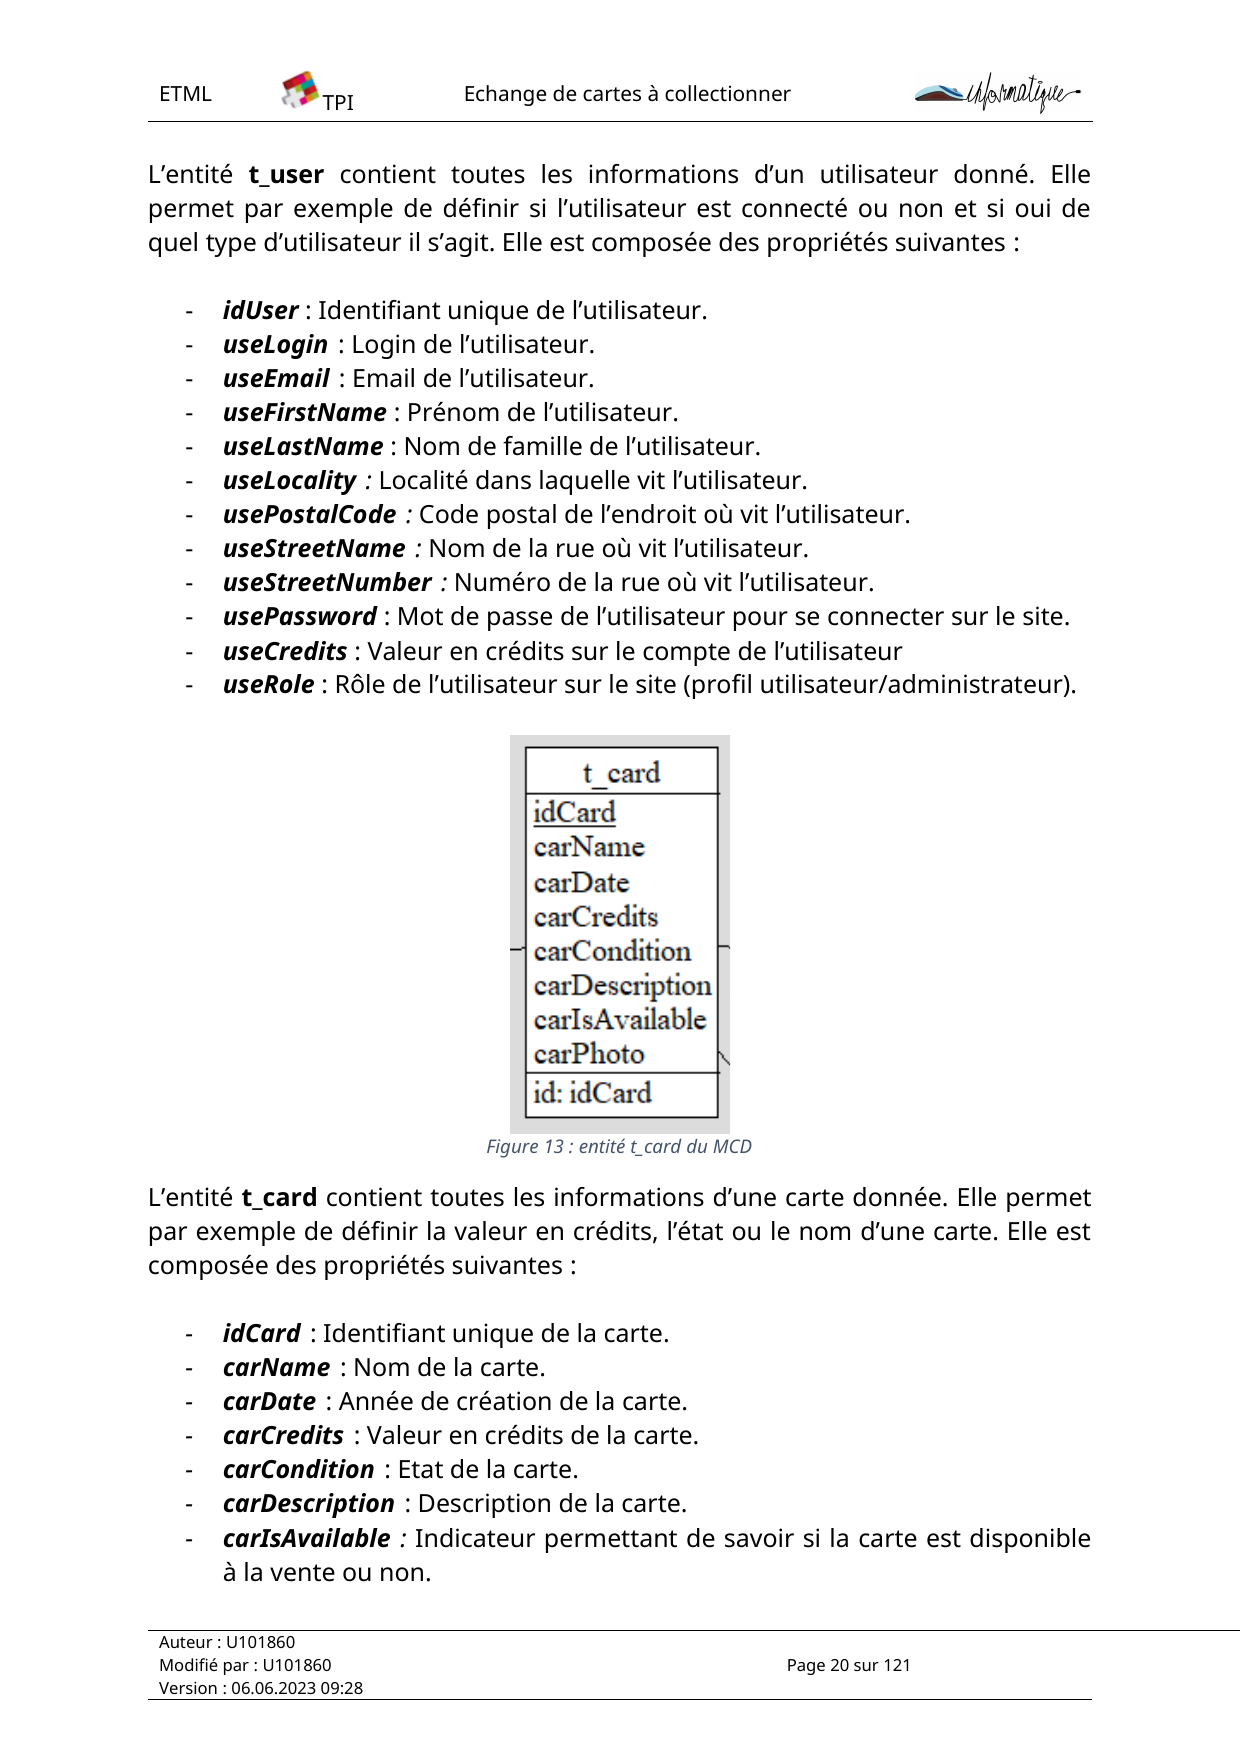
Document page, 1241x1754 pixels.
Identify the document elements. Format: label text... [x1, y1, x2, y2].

list carDescription : Description de la carte. [185, 1486, 1092, 1520]
list useCredits : Valeur en crédits sur le compte de l’utilisateur [185, 633, 1092, 667]
picture [276, 69, 323, 111]
list useLastName : Nom de famille de l’utilisateur. [185, 429, 1092, 463]
list carDate : Année de création de la carte. [185, 1384, 1092, 1418]
list usePassword : Mot de passe de l’utilisateur pour se connecter sur le site. [185, 599, 1092, 633]
text L’entité t_user contient toutes les informations d’un utilisateur donné. Elle permet par exemple de définir si l’utilisateur est connecté ou non et si oui de quel type d’utilisateur il s’agit. Elle est composée des propriétés suivantes : [148, 156, 1092, 258]
list usePostalCode : Code postal de l’endroit où vit l’utilisateur. [185, 497, 1092, 531]
list useRole : Rôle de l’utilisateur sur le site (profil utilisateur/administrateur). [185, 667, 1092, 701]
list useLocality : Localité dans laquelle vit l’utilisateur. [185, 463, 1092, 497]
list carIsAvailable : Indicateur permettant de savoir si la carte est disponible à la vente ou non. [185, 1520, 1092, 1588]
list useStreetName : Nom de la rue où vit l’utilisateur. [185, 531, 1092, 565]
list useEmail : Email de l’utilisateur. [185, 361, 1092, 395]
list idUser : Identifiant unique de l’utilisateur. [185, 292, 1092, 327]
list useStreetNumber : Numéro de la rue où vit l’utilisateur. [185, 565, 1092, 599]
list idCard : Identifiant unique de la carte. [185, 1316, 1092, 1350]
list carCredits : Valeur en crédits de la carte. [185, 1418, 1092, 1452]
text L’entité t_card contient toutes les informations d’une carte donnée. Elle permet par exemple de définir la valeur en crédits, l’état ou le nom d’une carte. Elle est composée des propriétés suivantes : [148, 1179, 1092, 1282]
list carCondition : Etat de la carte. [185, 1452, 1092, 1486]
list useLogin : Login de l’utilisateur. [185, 327, 1092, 361]
list carName : Nom de la carte. [185, 1350, 1092, 1384]
picture [510, 735, 731, 1134]
list useFirstName : Prénom de l’utilisateur. [185, 395, 1092, 429]
